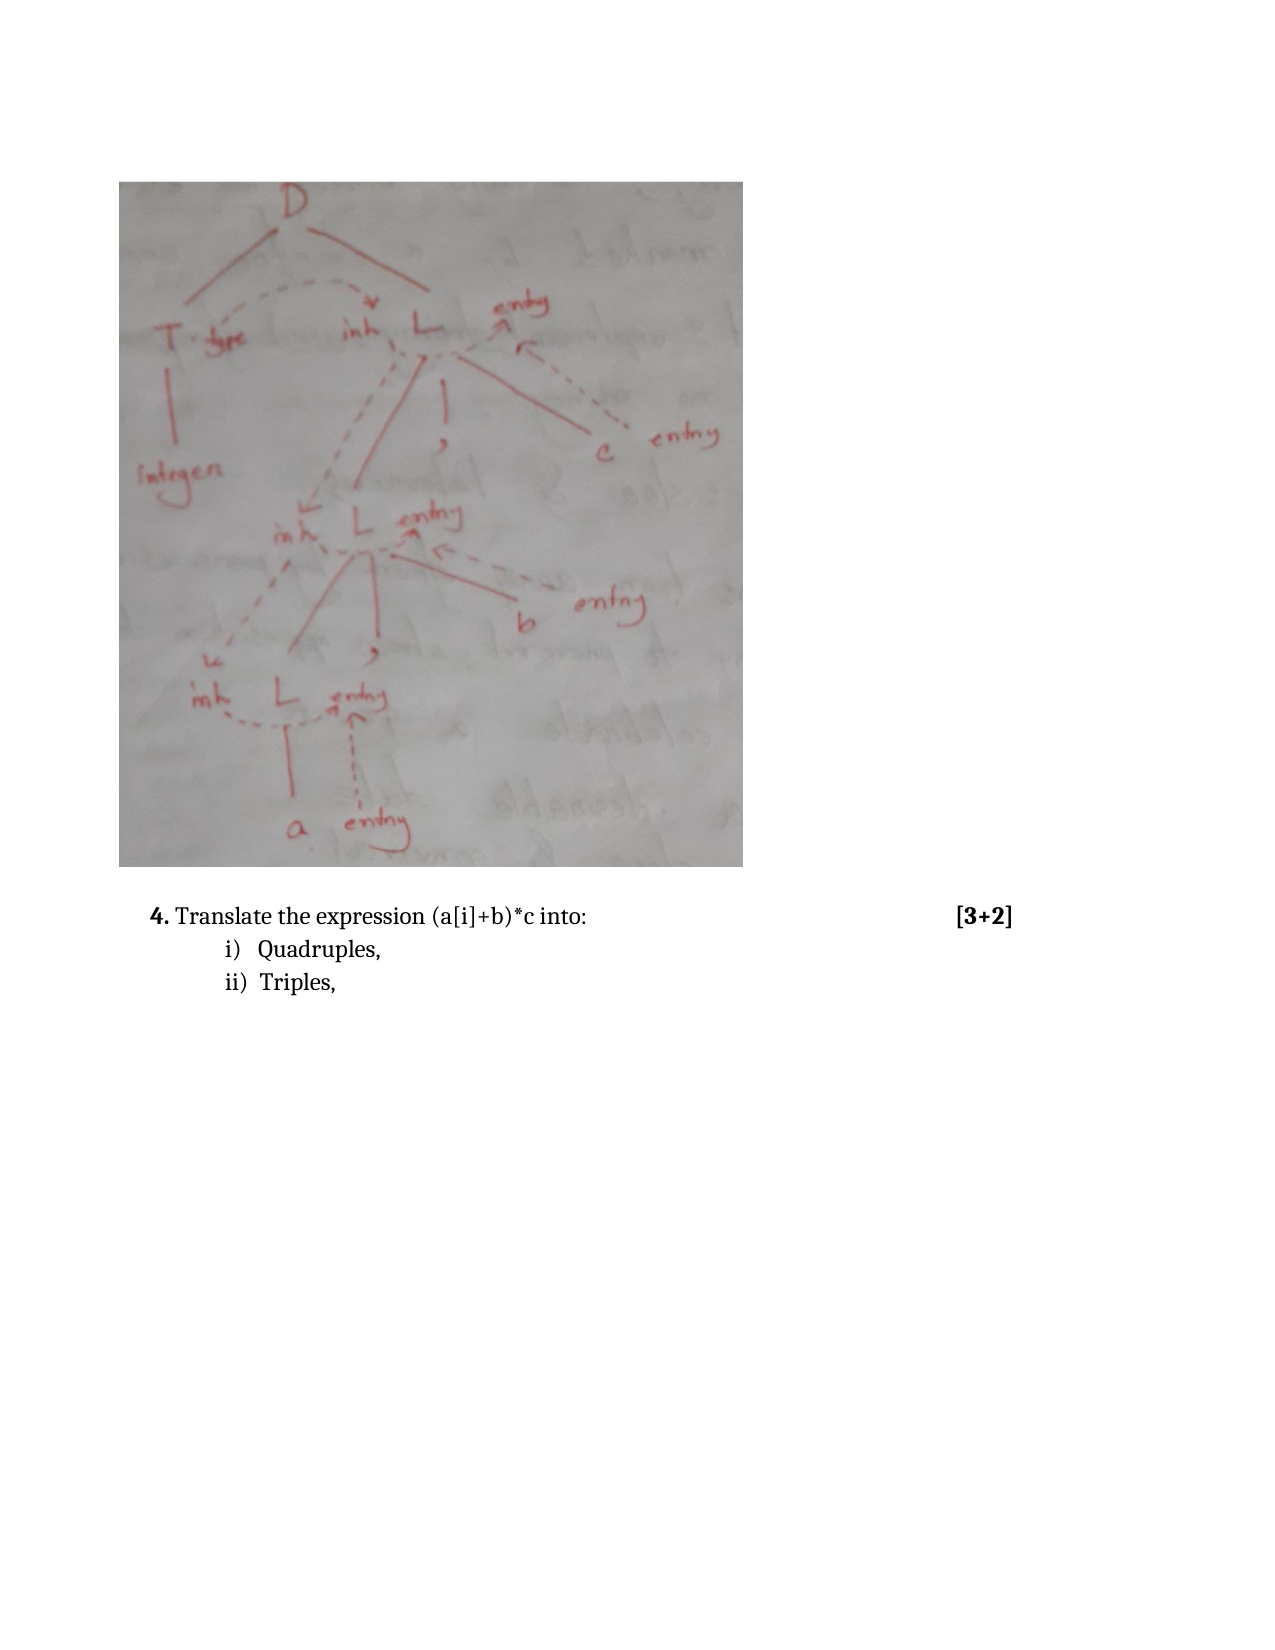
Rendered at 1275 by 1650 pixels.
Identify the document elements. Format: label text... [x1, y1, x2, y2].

picture [119, 182, 742, 866]
text i) Quadruples, [225, 935, 1125, 964]
text ii) Triples, [225, 968, 1125, 997]
text 4. Translate the expression (a[i]+b)*c into: [3+2] [150, 902, 1125, 931]
